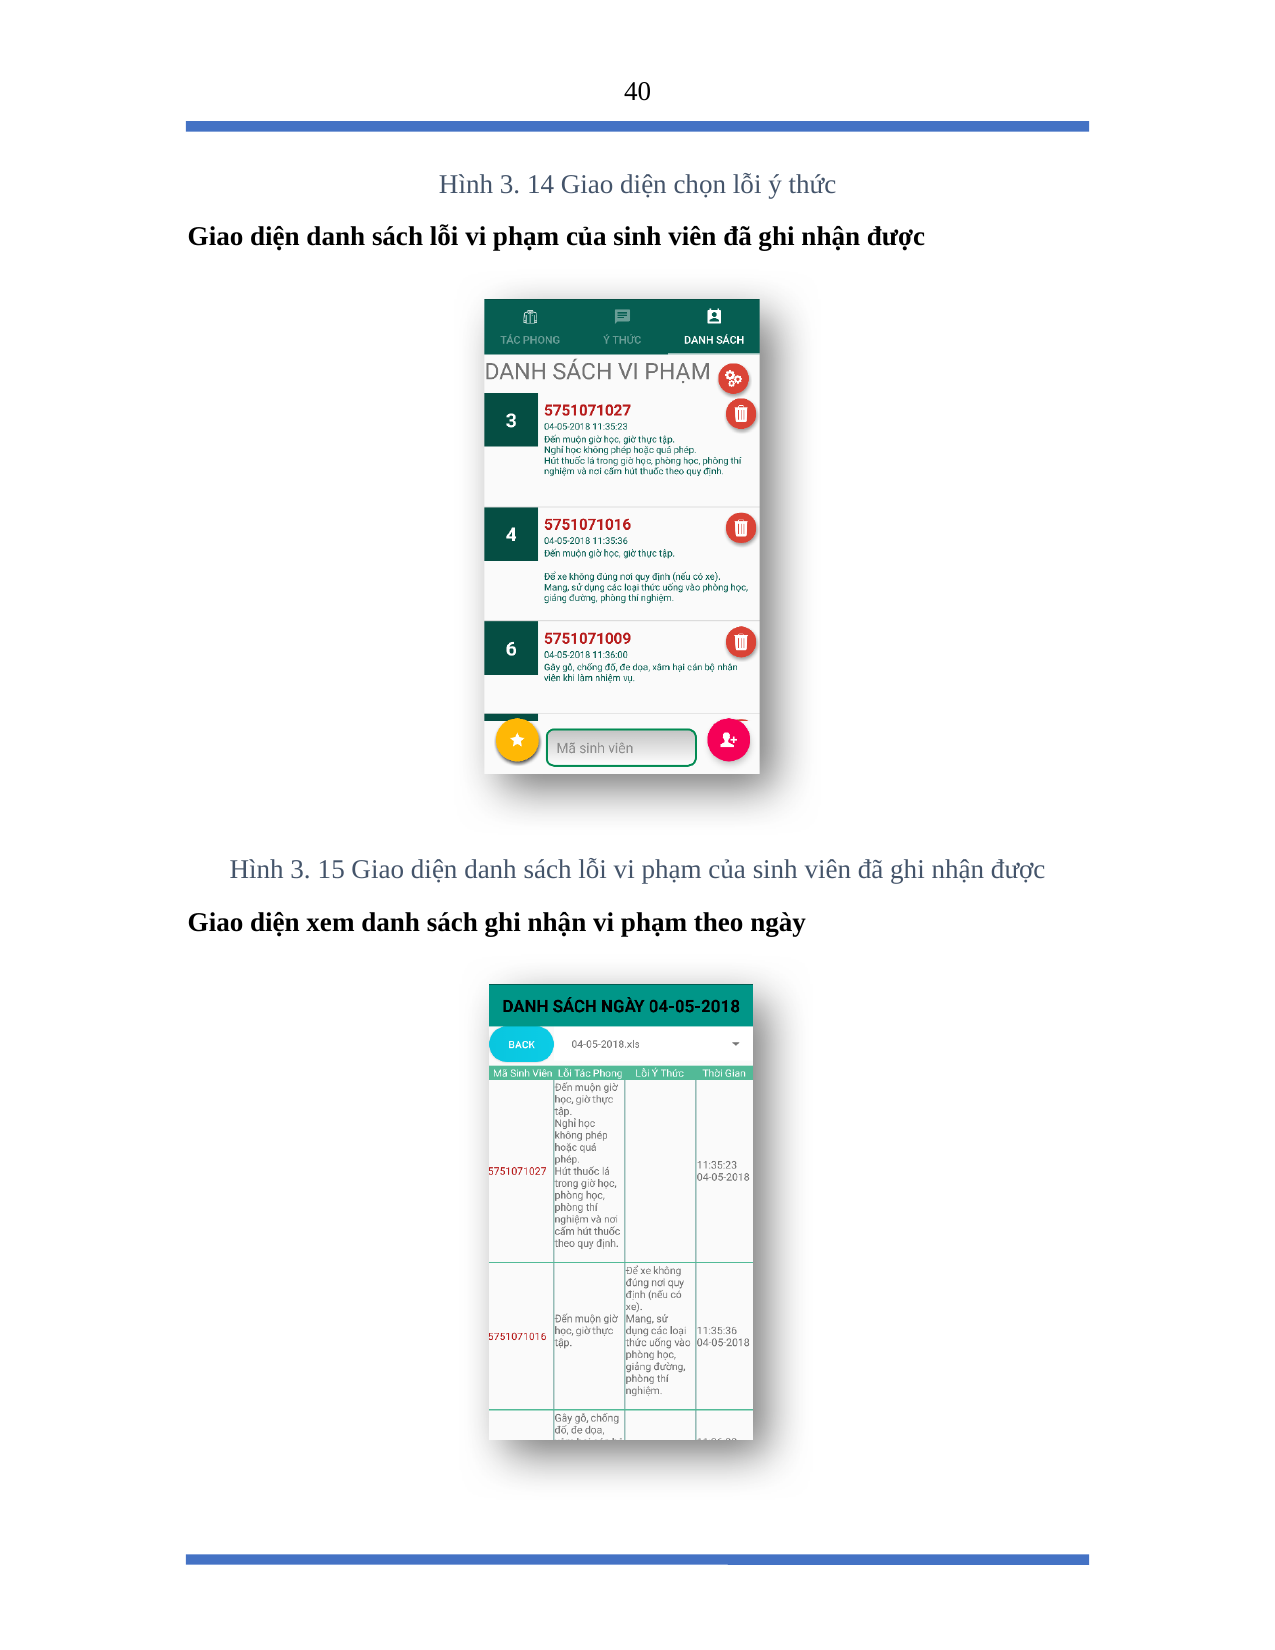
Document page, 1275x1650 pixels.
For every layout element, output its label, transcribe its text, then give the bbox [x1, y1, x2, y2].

picture [484, 299, 760, 774]
picture [489, 984, 753, 1440]
subtitle Giao diện xem danh sách ghi nhận vi phạm theo ngày [187, 906, 1125, 937]
text Hình 3. 15 Giao diện danh sách lỗi vi phạm của sinh viên đã ghi nhận được [150, 854, 1125, 885]
text Hình 3. 14 Giao diện chọn lỗi ý thức [150, 168, 1125, 199]
subtitle Giao diện danh sách lỗi vi phạm của sinh viên đã ghi nhận được [187, 220, 1125, 252]
